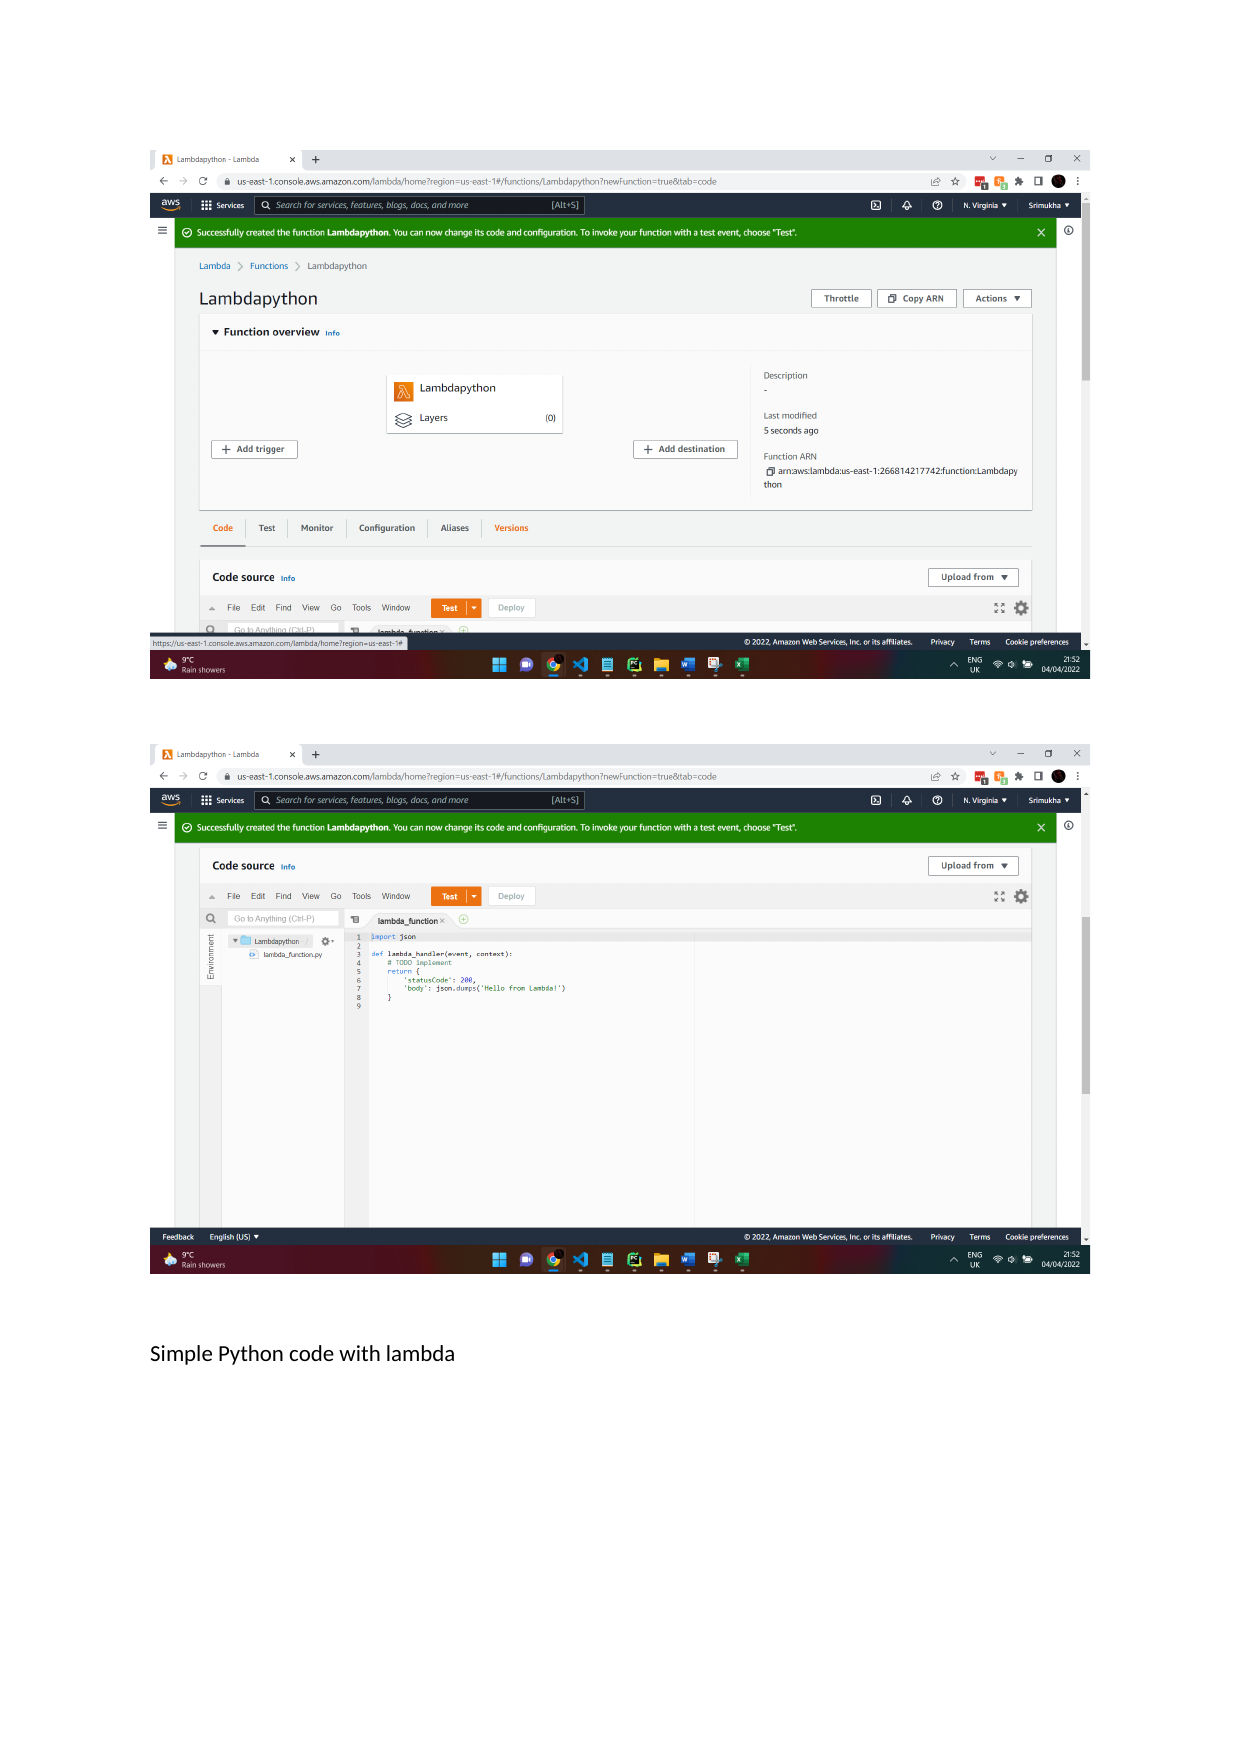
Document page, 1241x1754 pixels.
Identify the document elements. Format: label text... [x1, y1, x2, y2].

picture [150, 150, 1091, 679]
picture [150, 744, 1091, 1274]
text Simple Python code with lambda [150, 1339, 1090, 1367]
